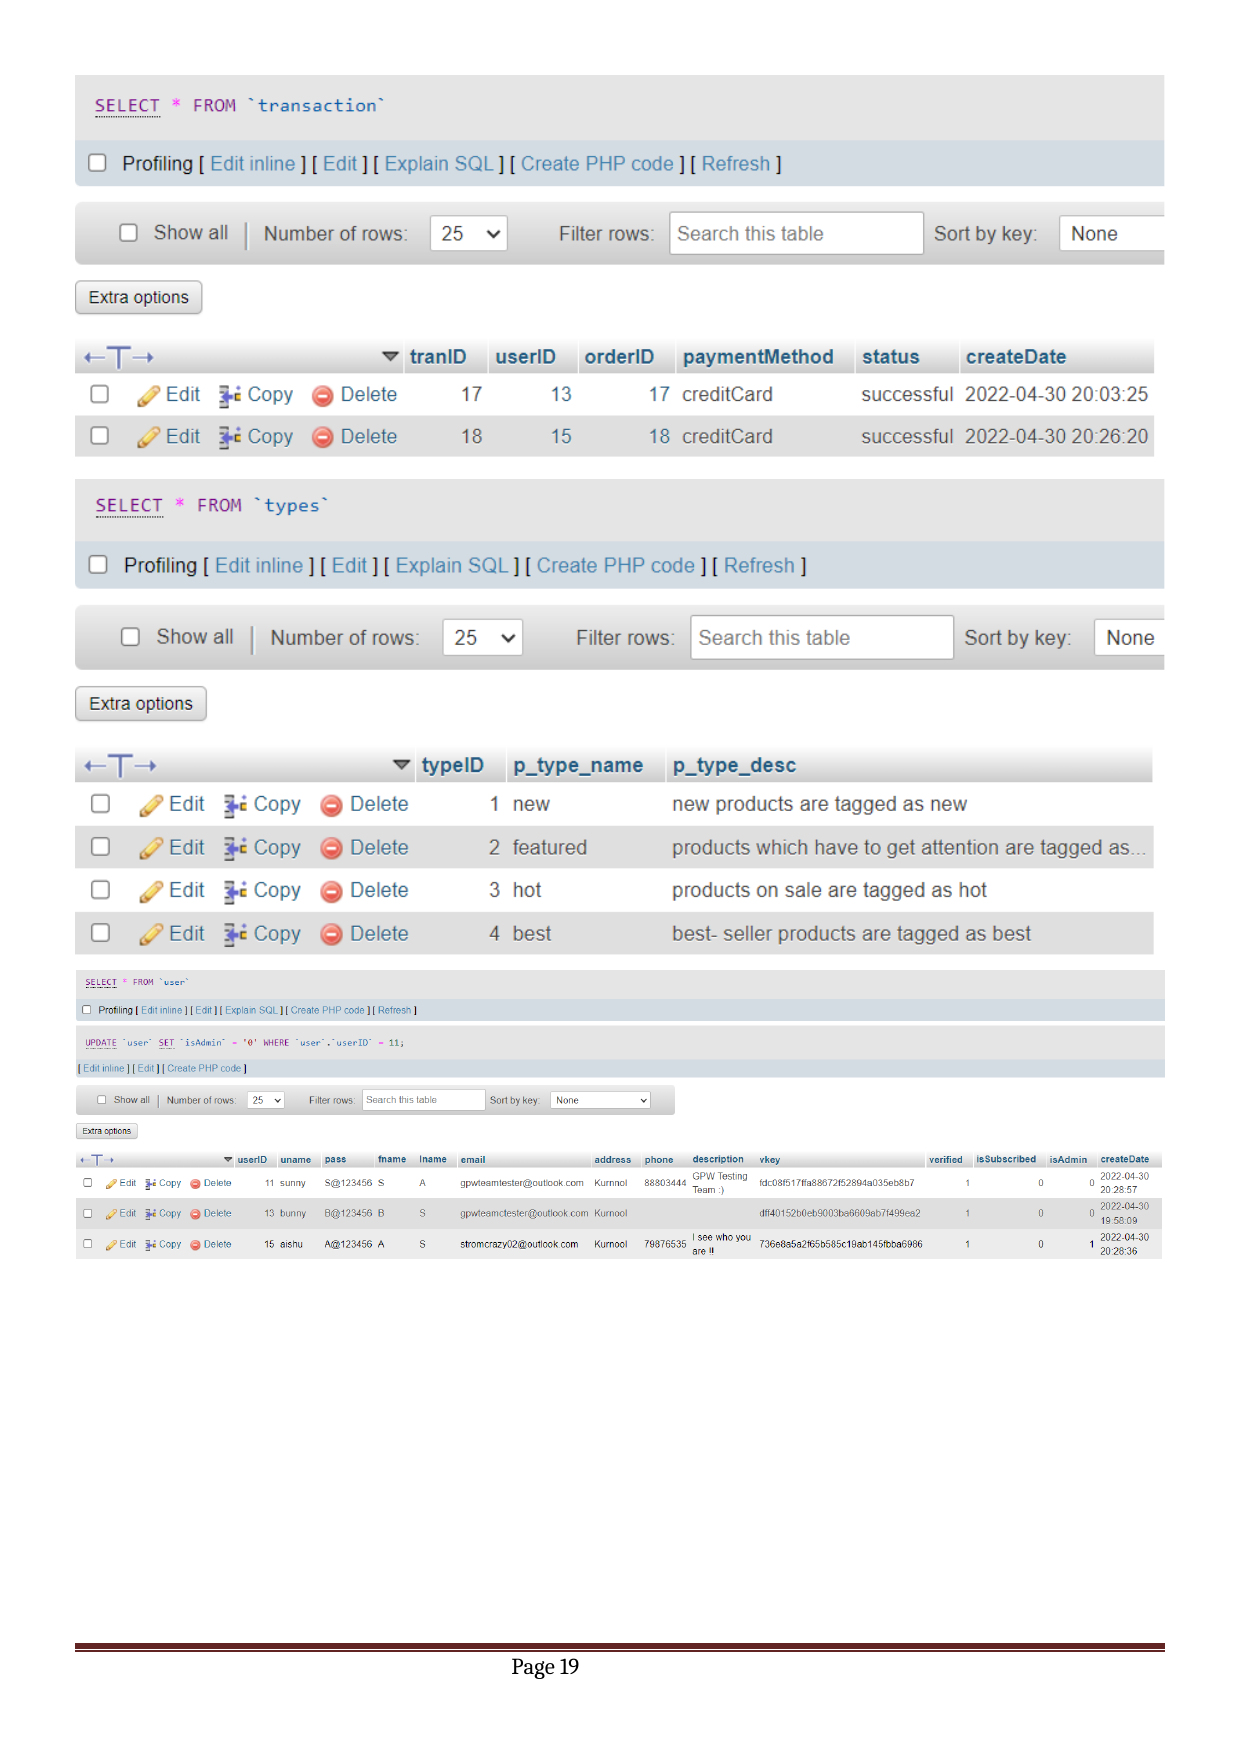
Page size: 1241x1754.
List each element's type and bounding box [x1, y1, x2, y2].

picture [75, 970, 1165, 1264]
picture [75, 75, 1165, 476]
picture [75, 479, 1165, 967]
